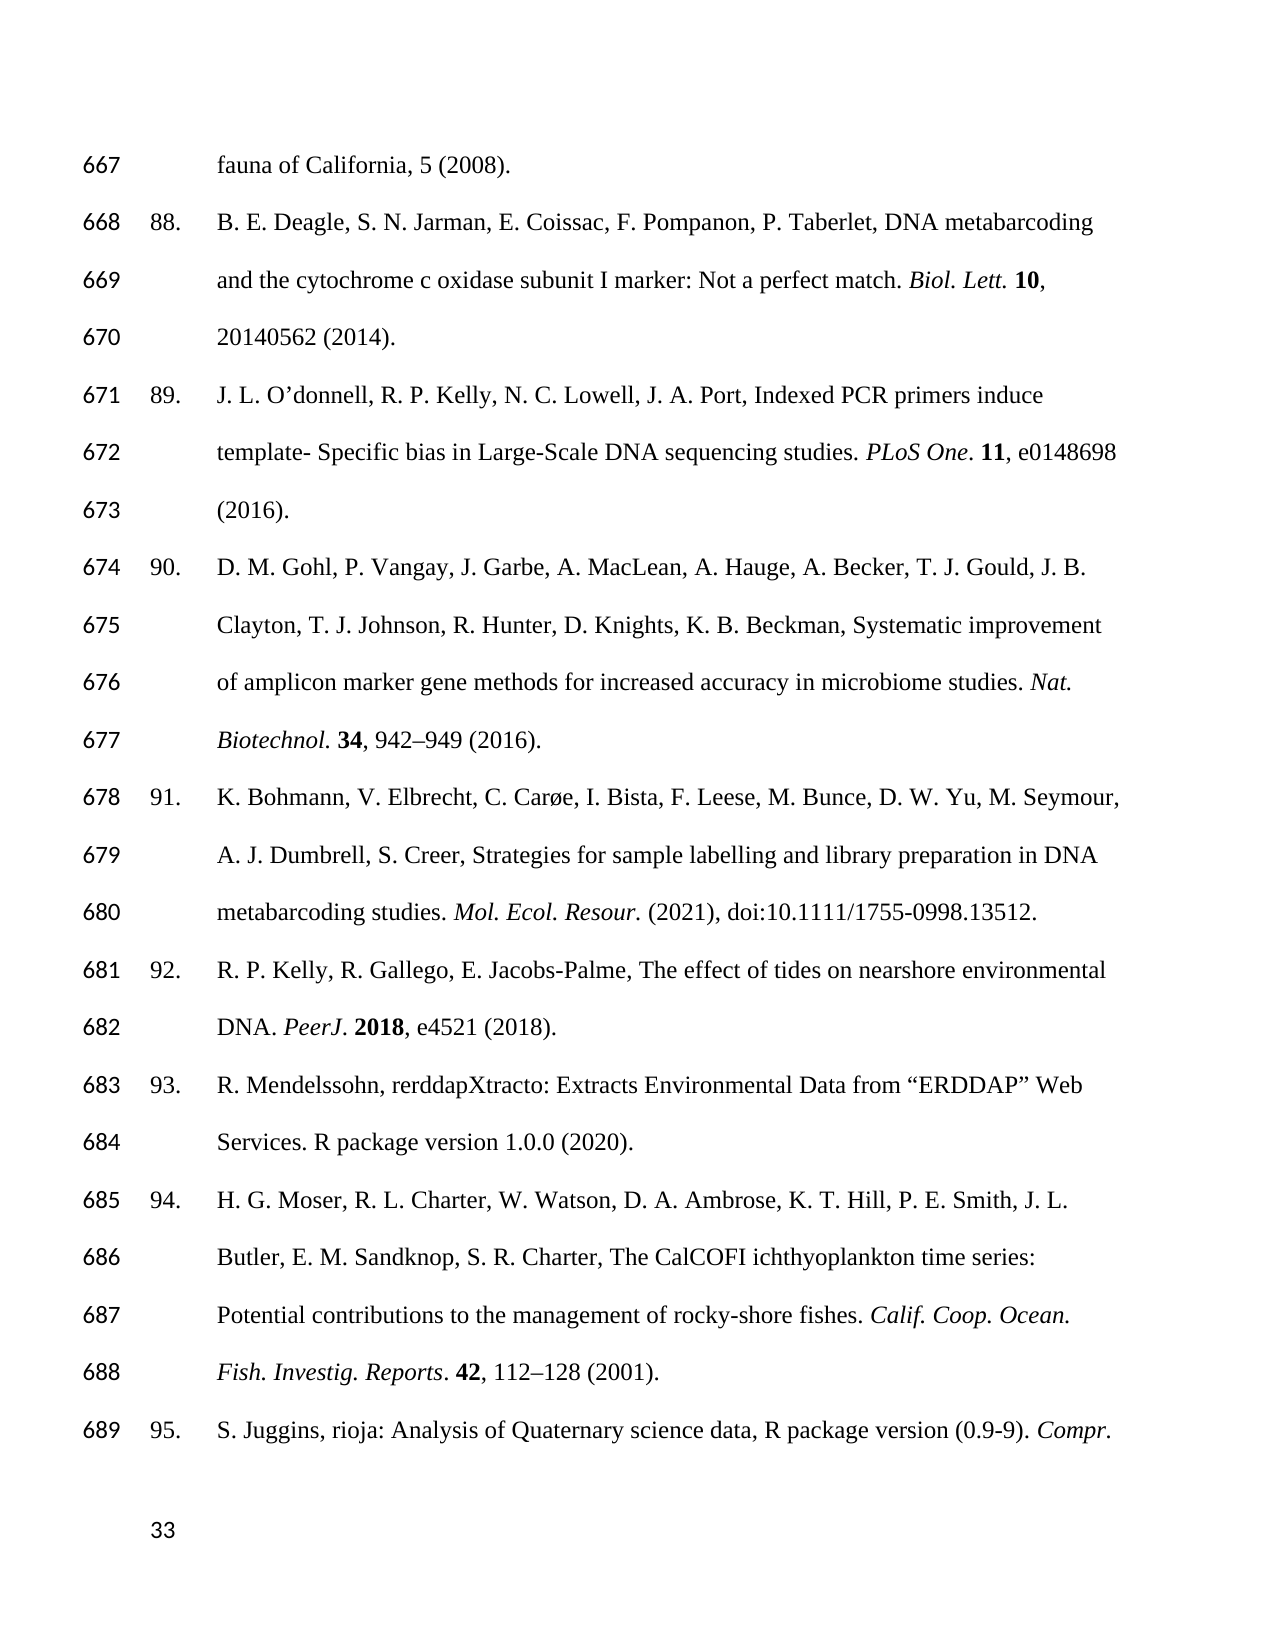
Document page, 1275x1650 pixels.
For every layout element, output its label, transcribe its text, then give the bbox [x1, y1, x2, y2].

text 91. K. Bohmann, V. Elbrecht, C. Carøe, I. Bista, F. Leese, M. Bunce, D. W. Yu, M. Seymour, A. J. Dumbrell, S. Creer, Strategies for sample labelling and library preparation in DNA metabarcoding studies. Mol. Ecol. Resour. (2021), doi:10.1111/1755-0998.13512. [150, 782, 1125, 926]
text 94. H. G. Moser, R. L. Charter, W. Watson, D. A. Ambrose, K. T. Hill, P. E. Smith, J. L. Butler, E. M. Sandknop, S. R. Charter, The CalCOFI ichthyoplankton time series: Potential contributions to the management of rocky-shore fishes. Calif. Coop. Ocean. Fish. Investig. Reports. 42, 112–128 (2001). [150, 1185, 1125, 1386]
text 89. J. L. O’donnell, R. P. Kelly, N. C. Lowell, J. A. Port, Indexed PCR primers induce template- Specific bias in Large-Scale DNA sequencing studies. PLoS One. 11, e0148698 (2016). [150, 380, 1125, 524]
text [150, 1415, 1125, 1444]
text 92. R. P. Kelly, R. Gallego, E. Jacobs-Palme, The effect of tides on nearshore environmental DNA. PeerJ. 2018, e4521 (2018). [150, 955, 1125, 1041]
text 93. R. Mendelssohn, rerddapXtracto: Extracts Environmental Data from “ERDDAP” Web Services. R package version 1.0.0 (2020). [150, 1070, 1125, 1156]
text 90. D. M. Gohl, P. Vangay, J. Garbe, A. MacLean, A. Hauge, A. Becker, T. J. Gould, J. B. Clayton, T. J. Johnson, R. Hunter, D. Knights, K. B. Beckman, Systematic improvement of amplicon marker gene methods for increased accuracy in microbiome studies. Nat. Biotechnol. 34, 942–949 (2016). [150, 552, 1125, 754]
text 88. B. E. Deagle, S. N. Jarman, E. Coissac, F. Pompanon, P. Taberlet, DNA metabarcoding and the cytochrome c oxidase subunit I marker: Not a perfect match. Biol. Lett. 10, 20140562 (2014). [150, 207, 1125, 351]
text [150, 150, 1125, 179]
